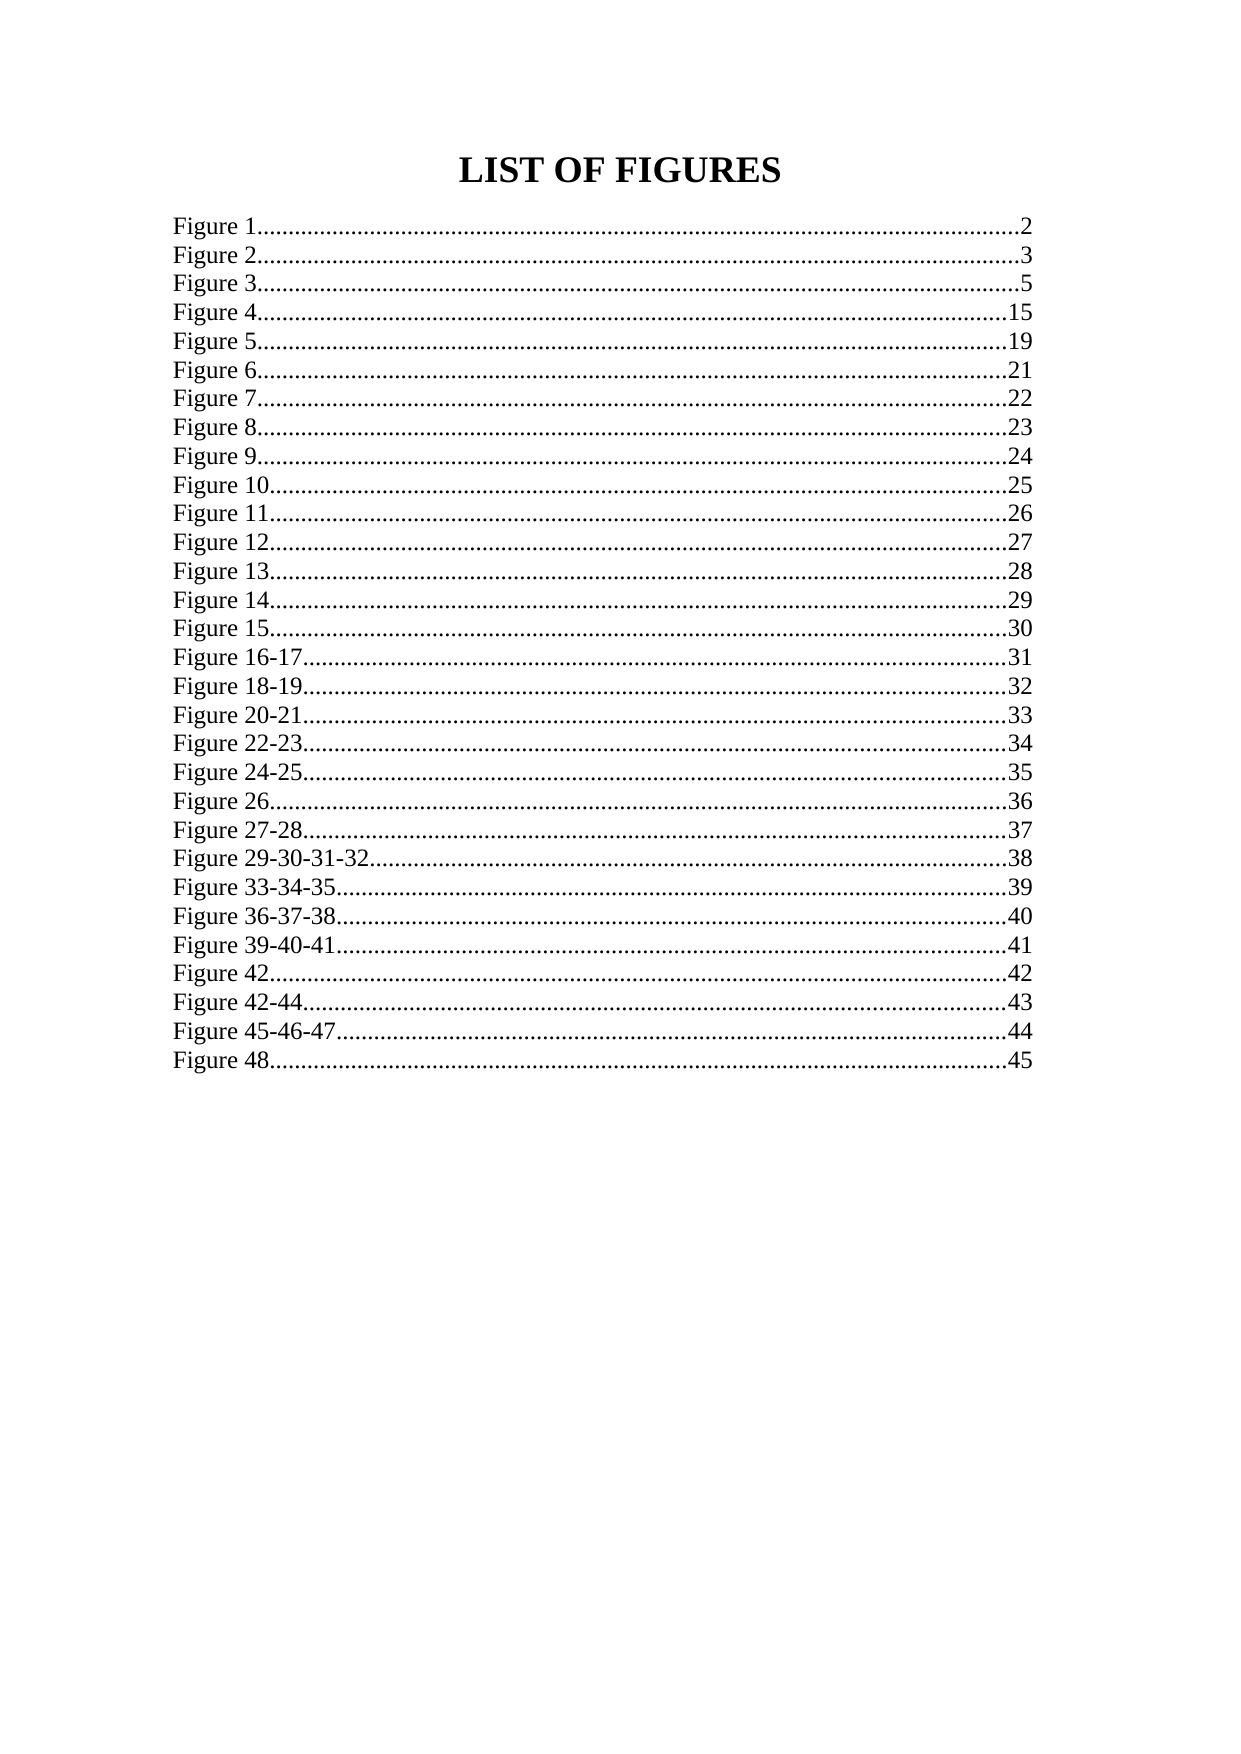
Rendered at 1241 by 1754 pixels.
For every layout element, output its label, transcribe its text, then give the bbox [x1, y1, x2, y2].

text Figure 8 23 [173, 412, 1092, 441]
text Figure 16-17 31 [173, 642, 1092, 671]
text Figure 20-21 33 [173, 700, 1092, 728]
text Figure 15 30 [173, 613, 1092, 642]
text Figure 4 15 [173, 297, 1092, 326]
text Figure 18-19 32 [173, 671, 1092, 700]
text Figure 12 27 [173, 527, 1092, 556]
text Figure 14 29 [173, 585, 1092, 613]
text Figure 45-46-47 44 [173, 1016, 1092, 1045]
text Figure 48 45 [173, 1045, 1092, 1073]
text Figure 11 26 [173, 498, 1092, 527]
text Figure 24-25 35 [173, 757, 1092, 786]
text Figure 26 36 [173, 786, 1092, 815]
text Figure 39-40-41 41 [173, 930, 1092, 958]
text Figure 2 3 [173, 240, 1092, 268]
text Figure 5 19 [173, 326, 1092, 355]
text Figure 42-44 43 [173, 987, 1092, 1016]
text LIST OF FIGURES [148, 148, 1092, 191]
text Figure 33-34-35 39 [173, 872, 1092, 901]
text Figure 22-23 34 [173, 728, 1092, 757]
text Figure 27-28 37 [173, 815, 1092, 843]
text Figure 9 24 [173, 441, 1092, 470]
text Figure 36-37-38 40 [173, 901, 1092, 930]
text Figure 6 21 [173, 355, 1092, 383]
text Figure 1 2 [173, 211, 1092, 240]
text Figure 10 25 [173, 470, 1092, 498]
text Figure 29-30-31-32 38 [173, 843, 1092, 872]
text Figure 3 5 [173, 268, 1092, 297]
text Figure 7 22 [173, 383, 1092, 412]
text Figure 42 42 [173, 958, 1092, 987]
text Figure 13 28 [173, 556, 1092, 585]
